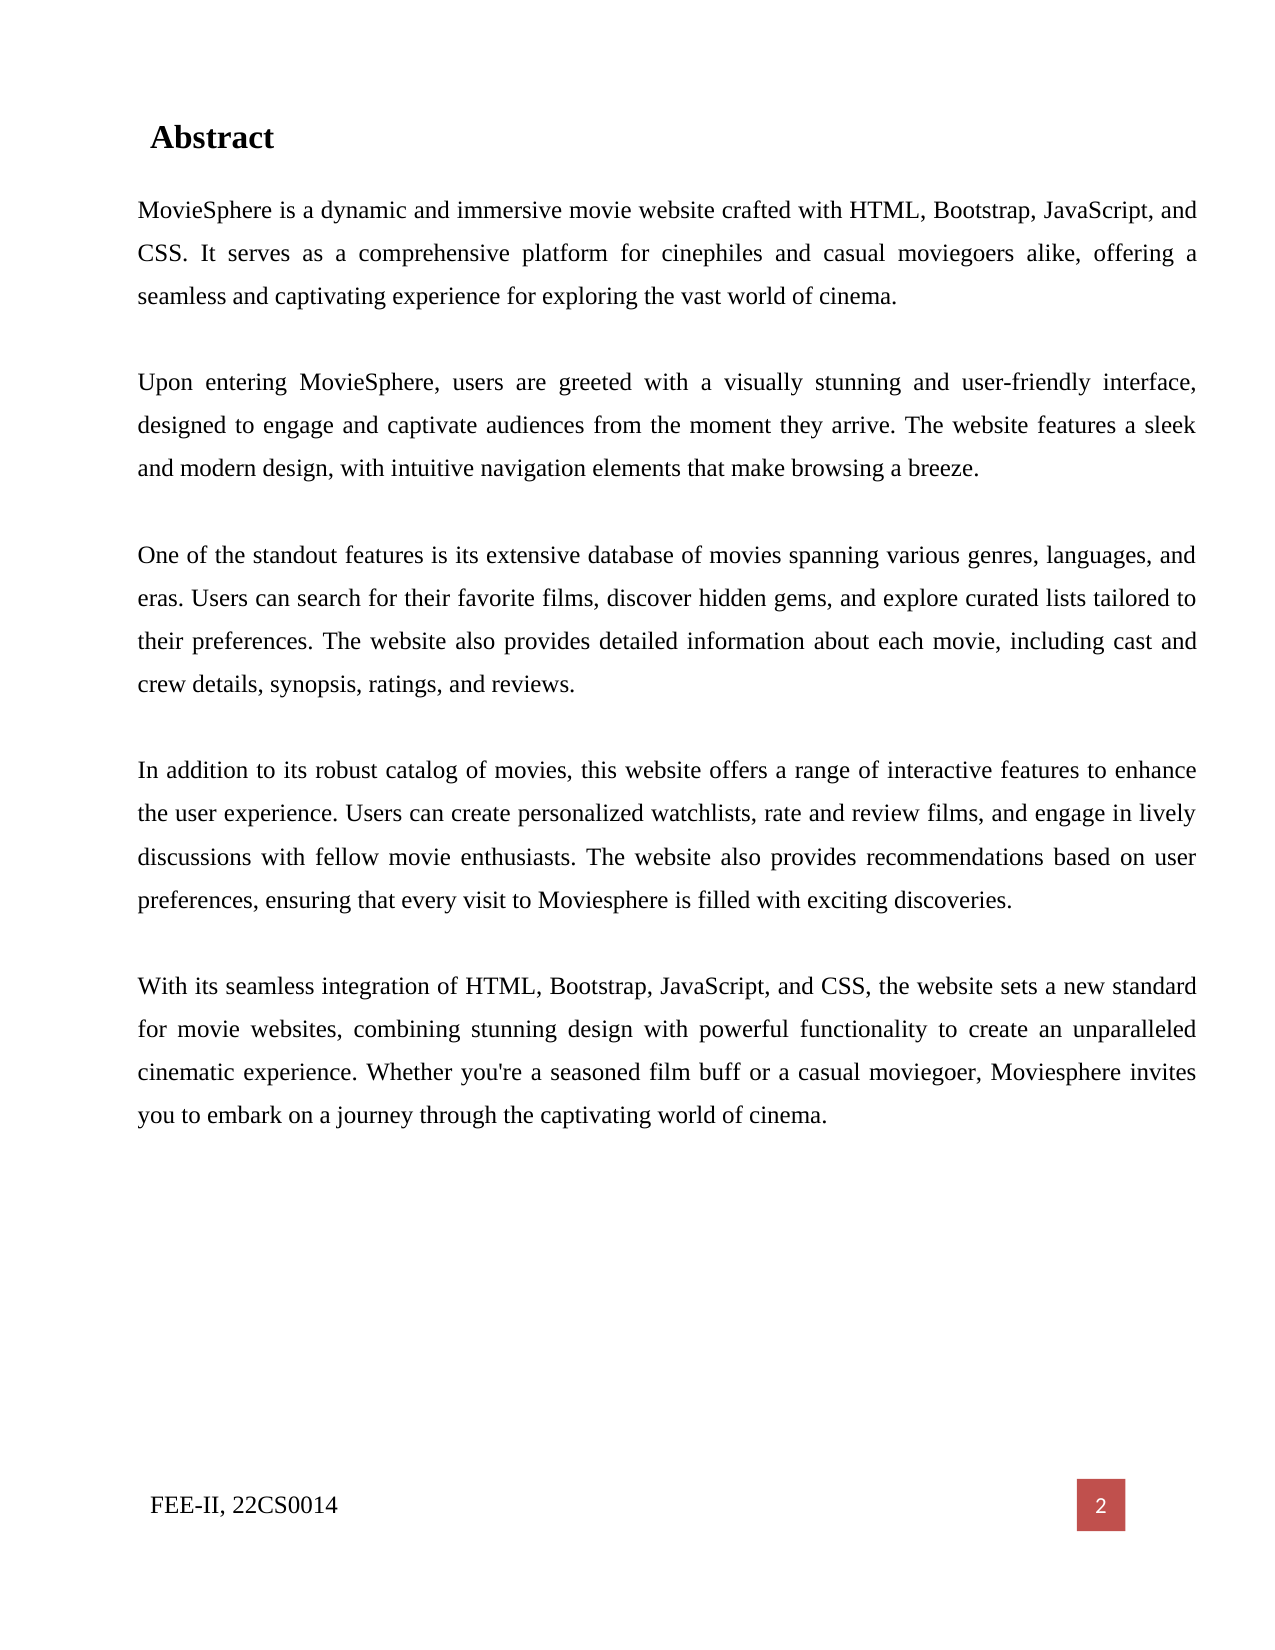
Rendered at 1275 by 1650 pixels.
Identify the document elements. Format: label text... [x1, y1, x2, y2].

text Upon entering MovieSphere, users are greeted with a visually stunning and user-friendly interface, designed to engage and captivate audiences from the moment they arrive. The website features a sleek and modern design, with intuitive navigation elements that make browsing a breeze. [137, 367, 1198, 482]
subtitle Abstract [150, 117, 1198, 156]
text With its seamless integration of HTML, Bootstrap, JavaScript, and CSS, the website sets a new standard for movie websites, combining stunning design with powerful functionality to create an unparalleled cinematic experience. Whether you're a seasoned film buff or a casual moviegoer, Moviesphere invites you to embark on a journey through the captivating world of cinema. [137, 971, 1198, 1129]
text One of the standout features is its extensive database of movies spanning various genres, languages, and eras. Users can search for their favorite films, discover hidden gems, and explore curated lists tailored to their preferences. The website also provides detailed information about each movie, including cast and crew details, synopsis, ratings, and reviews. [137, 540, 1198, 698]
text MovieSphere is a dynamic and immersive movie website crafted with HTML, Bootstrap, JavaScript, and CSS. It serves as a comprehensive platform for cinephiles and casual moviegoers alike, offering a seamless and captivating experience for exploring the vast world of cinema. [137, 195, 1198, 310]
text In addition to its robust catalog of movies, this website offers a range of interactive features to enhance the user experience. Users can create personalized watchlists, rate and review films, and engage in lively discussions with fellow movie enthusiasts. The website also provides recommendations based on user preferences, ensuring that every visit to Moviesphere is filled with exciting discoveries. [137, 755, 1198, 913]
text FEE-II, 22CS0014 [150, 1490, 1198, 1519]
